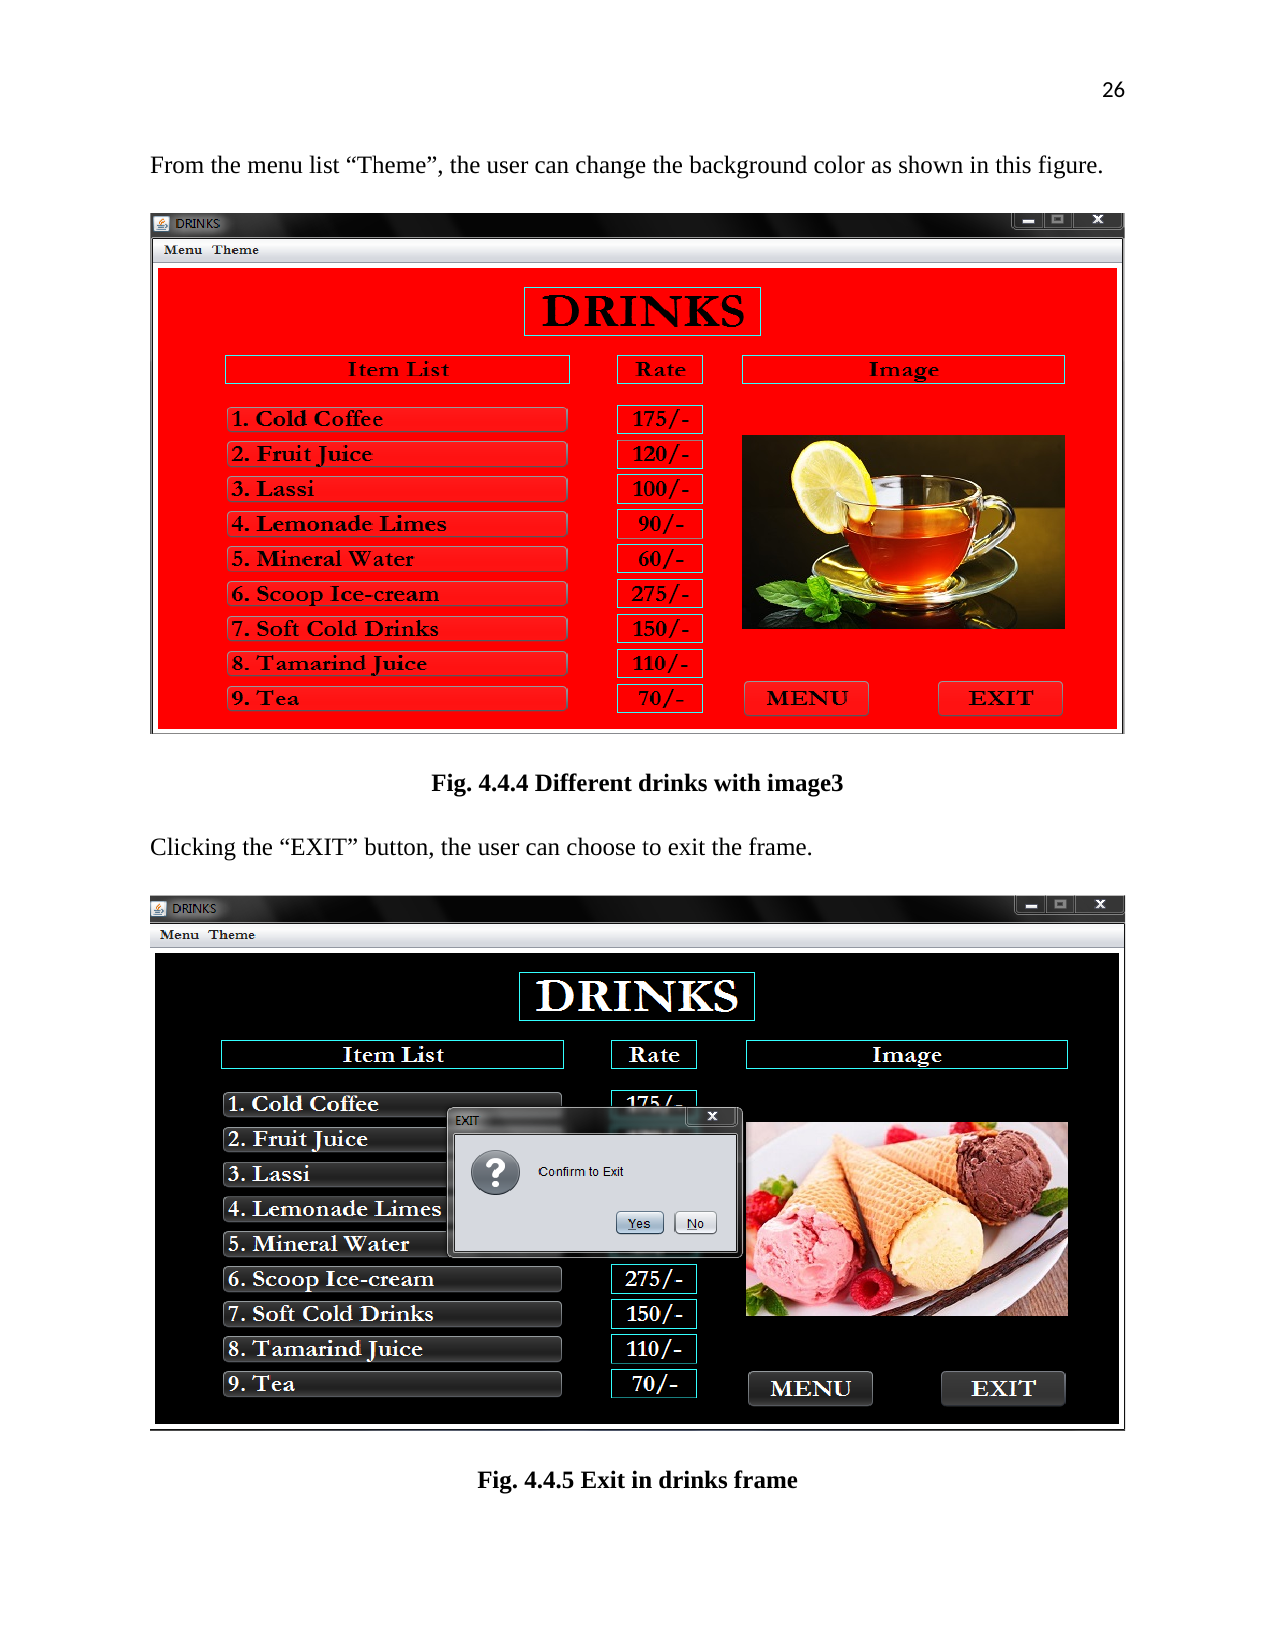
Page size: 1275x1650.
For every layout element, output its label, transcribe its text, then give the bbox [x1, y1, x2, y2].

text Fig. 4.4.5 Exit in drinks frame [150, 1465, 1125, 1494]
text From the menu list “Theme”, the user can change the background color as shown in this figure. [150, 150, 1125, 179]
text Clicking the “EXIT” button, the user can choose to exit the frame. [150, 832, 1125, 861]
picture [150, 213, 1125, 734]
picture [150, 895, 1126, 1431]
text Fig. 4.4.4 Different drinks with image3 [150, 768, 1125, 797]
